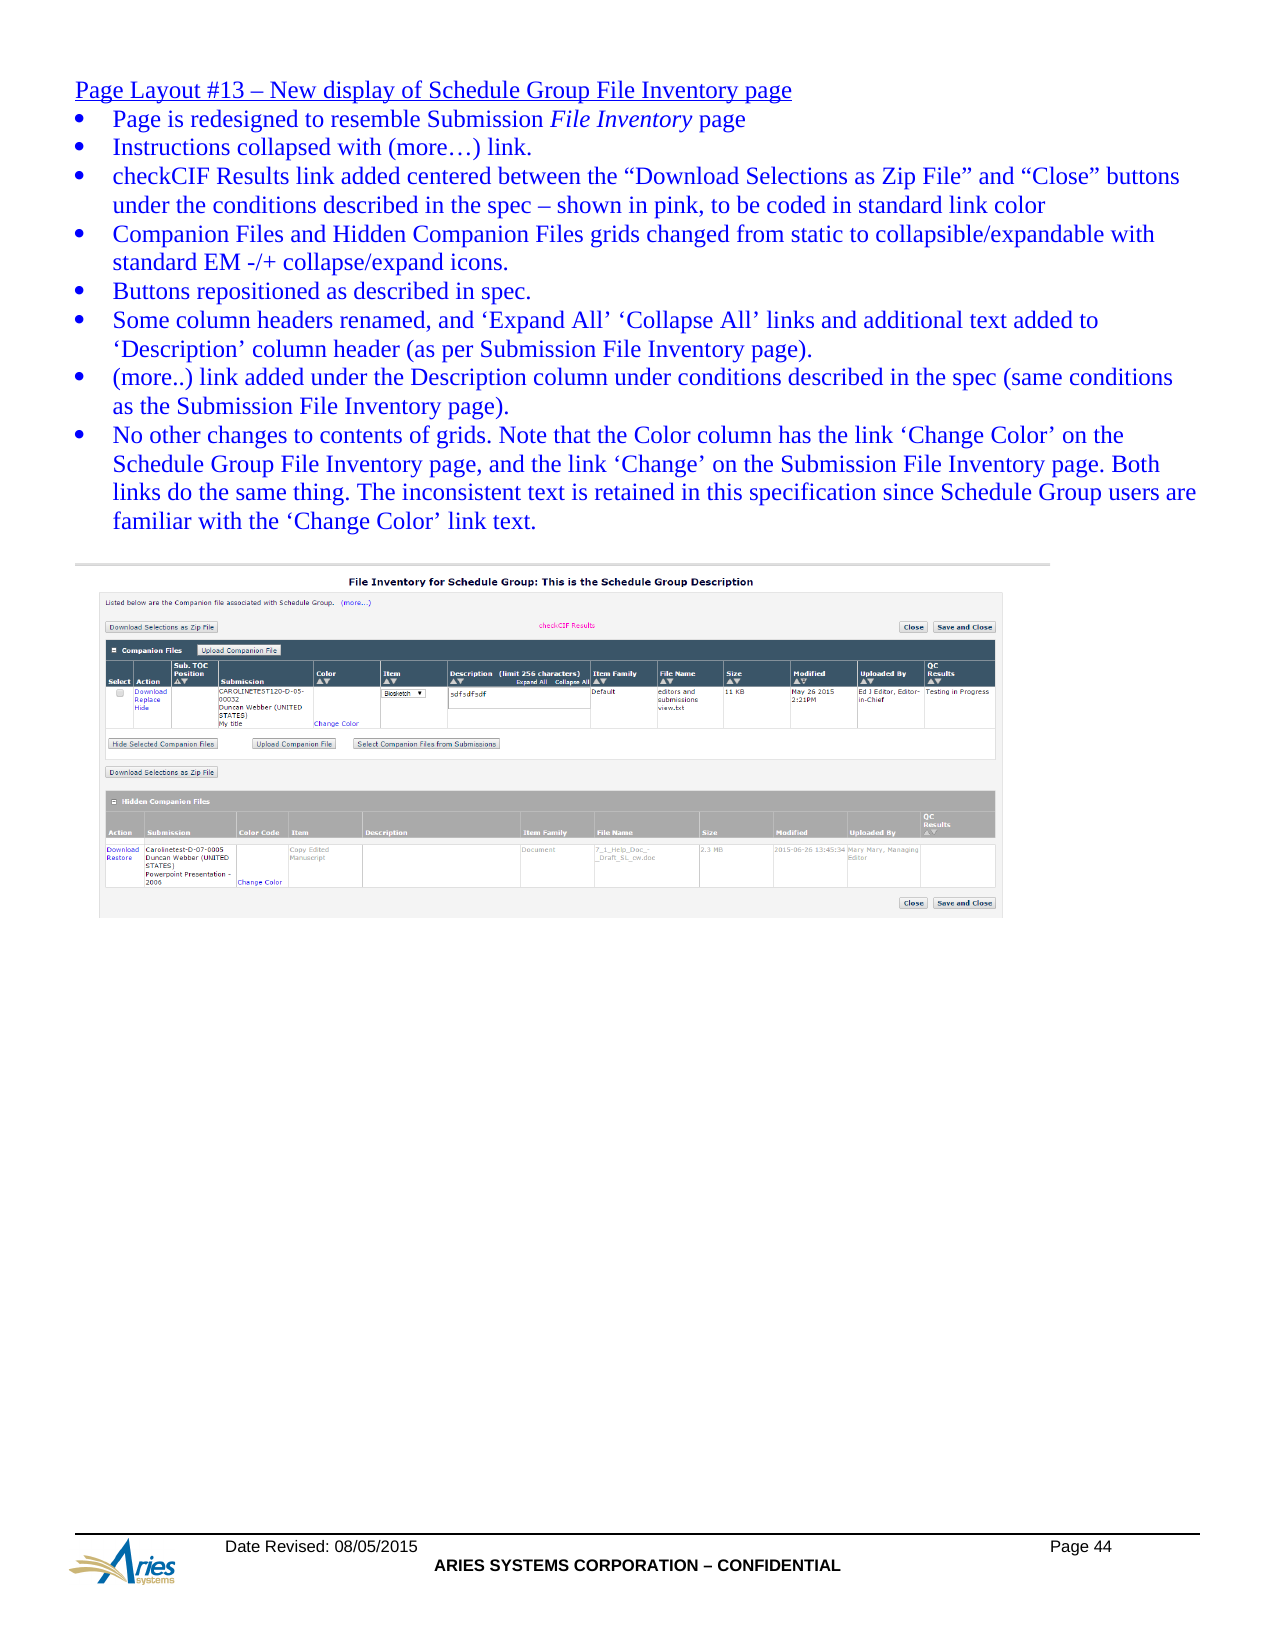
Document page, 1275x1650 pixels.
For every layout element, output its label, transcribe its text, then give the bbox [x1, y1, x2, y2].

list checkCIF Results link added centered between the “Download Selections as Zip File” and “Close” buttons under the conditions described in the spec – shown in pink, to be coded in standard link color [75, 161, 1200, 219]
list Page is redesigned to resemble Submission File Inventory page [75, 104, 1200, 132]
picture [75, 563, 1050, 918]
picture [68, 1538, 175, 1585]
list (more..) link added under the Description column under conditions described in the spec (same conditions as the Submission File Inventory page). [75, 362, 1200, 420]
list Buttons repositioned as described in spec. [75, 276, 1200, 305]
list Instructions collapsed with (more…) link. [75, 132, 1200, 161]
text Page Layout #13 – New display of Schedule Group File Inventory page [75, 75, 1200, 104]
list Some column headers renamed, and ‘Expand All’ ‘Collapse All’ links and additional text added to ‘Description’ column header (as per Submission File Inventory page). [75, 305, 1200, 362]
list Companion Files and Hidden Companion Files grids changed from static to collapsible/expandable with standard EM -/+ collapse/expand icons. [75, 219, 1200, 276]
list No other changes to contents of grids. Note that the Color column has the link ‘Change Color’ on the Schedule Group File Inventory page, and the link ‘Change’ on the Submission File Inventory page. Both links do the same thing. The inconsistent text is retained in this specification since Schedule Group users are familiar with the ‘Change Color’ link text. [75, 420, 1200, 535]
